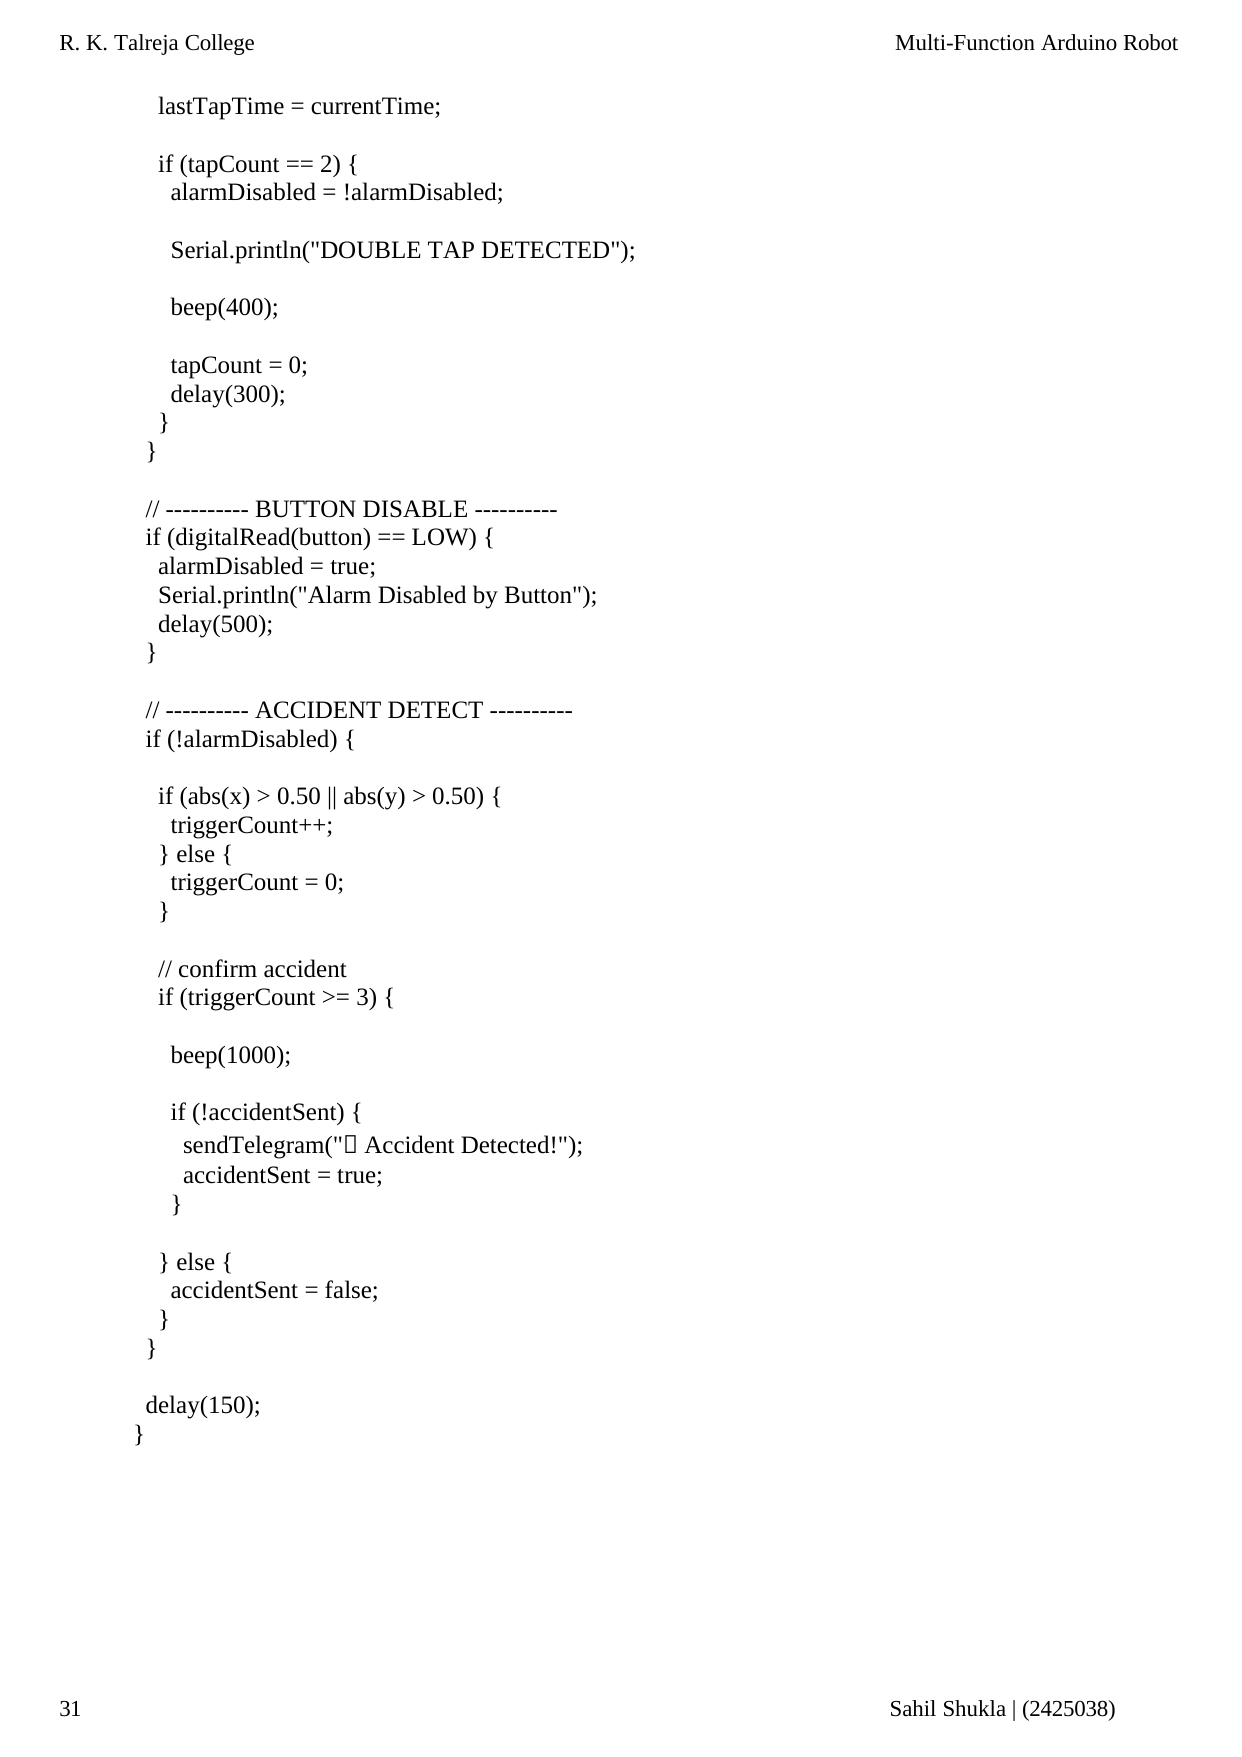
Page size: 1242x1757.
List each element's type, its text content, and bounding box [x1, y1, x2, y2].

text accidentSent = true; [133, 1160, 1183, 1189]
text tapCount = 0; [133, 350, 1183, 379]
text alarmDisabled = true; [133, 551, 1183, 580]
text beep(1000); [133, 1040, 1183, 1069]
text delay(150); [133, 1390, 1183, 1419]
text // confirm accident [133, 954, 1183, 982]
text if (abs(x) > 0.50 || abs(y) > 0.50) { [133, 781, 1183, 810]
text } [133, 637, 1183, 666]
text Serial.println("DOUBLE TAP DETECTED"); [133, 235, 1183, 264]
text } [133, 1189, 1183, 1218]
text if (digitalRead(button) == LOW) { [133, 522, 1183, 551]
text } else { [133, 1247, 1183, 1275]
text if (triggerCount >= 3) { [133, 982, 1183, 1011]
text } [133, 407, 1183, 436]
text beep(400); [133, 292, 1183, 321]
text triggerCount = 0; [133, 867, 1183, 896]
text } [133, 436, 1183, 465]
text delay(500); [133, 609, 1183, 637]
text lastTapTime = currentTime; [133, 91, 1183, 120]
text // ---------- ACCIDENT DETECT ---------- [133, 695, 1183, 724]
text if (!accidentSent) { [133, 1097, 1183, 1126]
text accidentSent = false; [133, 1275, 1183, 1304]
text if (tapCount == 2) { [133, 149, 1183, 177]
text Serial.println("Alarm Disabled by Button"); [133, 580, 1183, 609]
text } [133, 1419, 1183, 1448]
text alarmDisabled = !alarmDisabled; [133, 177, 1183, 206]
text } [133, 896, 1183, 925]
text } [133, 1304, 1183, 1333]
text } [133, 1333, 1183, 1362]
text sendTelegram("🚨 Accident Detected!"); [133, 1126, 1183, 1160]
text triggerCount++; [133, 810, 1183, 839]
text } else { [133, 839, 1183, 867]
text // ---------- BUTTON DISABLE ---------- [133, 494, 1183, 522]
text if (!alarmDisabled) { [133, 724, 1183, 752]
text delay(300); [133, 379, 1183, 407]
